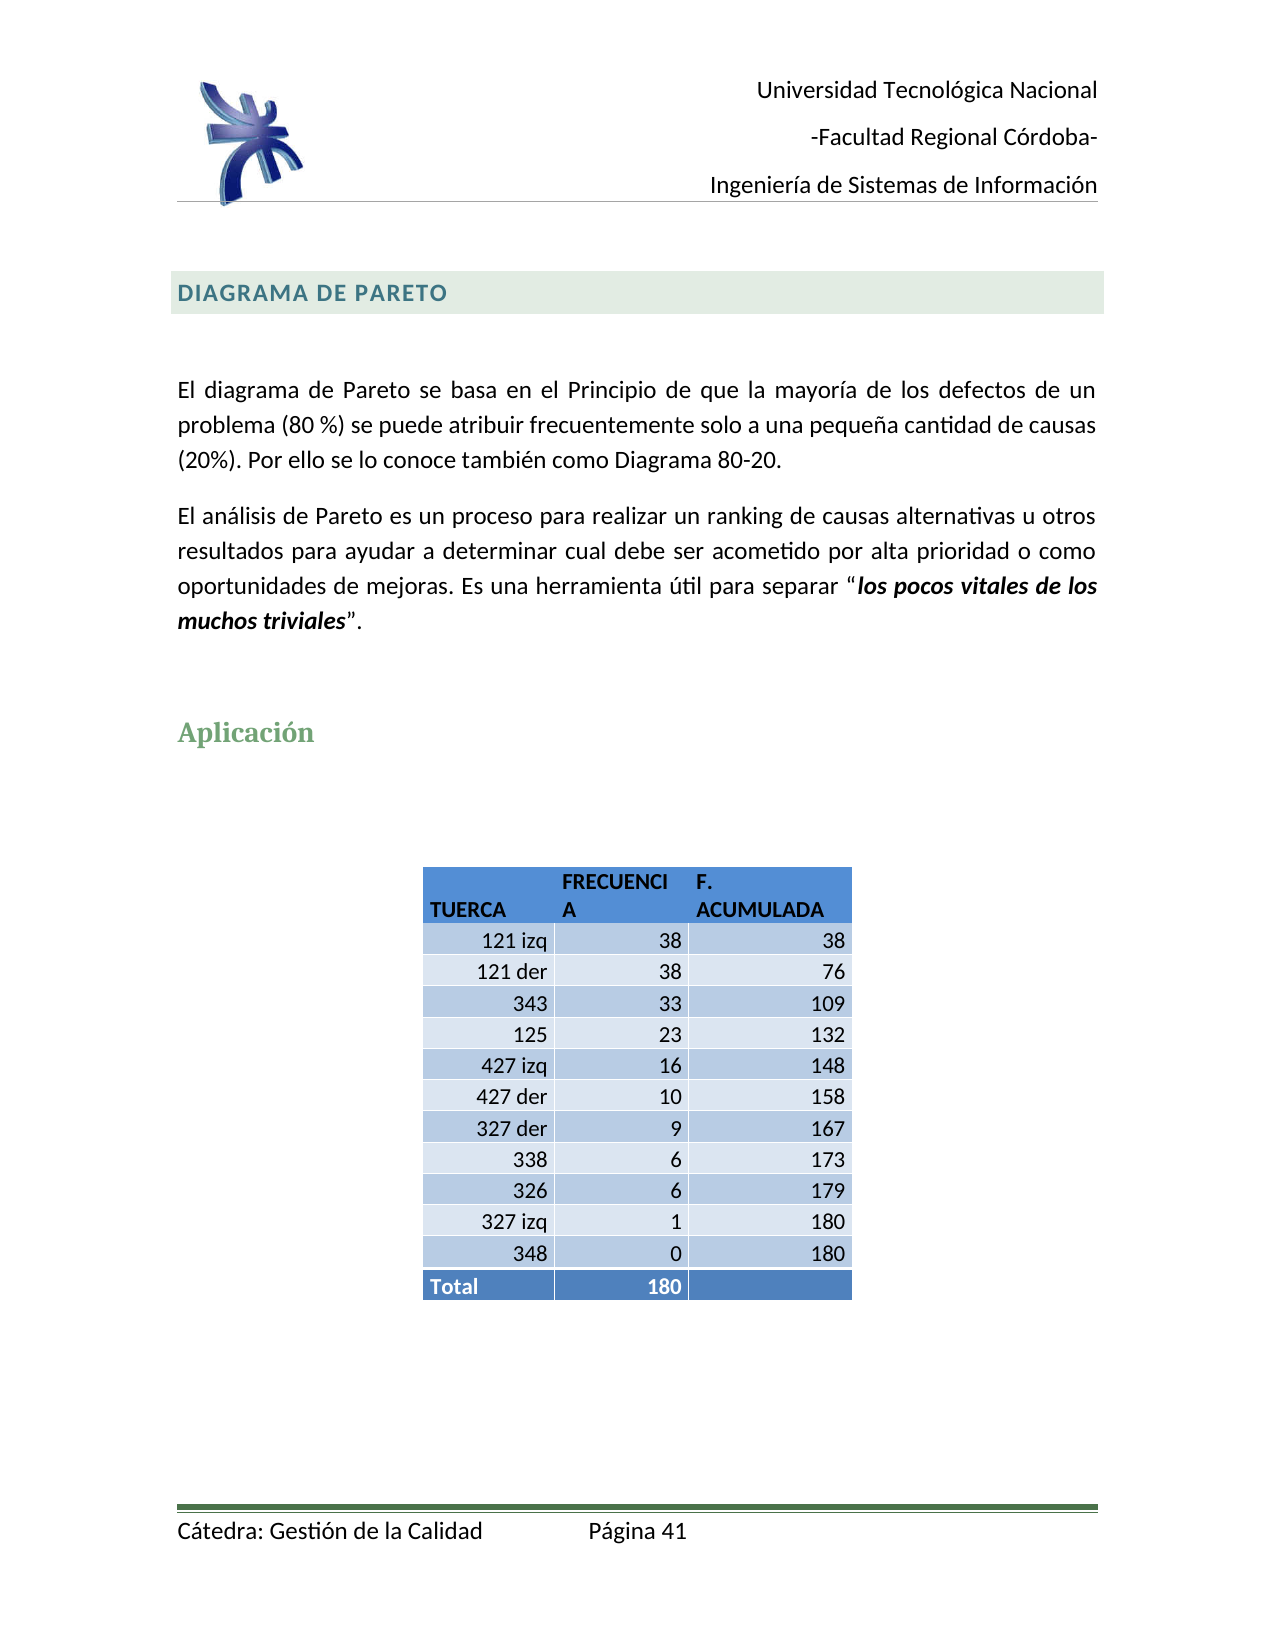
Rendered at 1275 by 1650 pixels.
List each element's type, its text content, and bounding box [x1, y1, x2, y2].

table_cell 109 [689, 986, 852, 1017]
table_cell Total [423, 1270, 554, 1300]
table_cell 348 [423, 1236, 554, 1267]
text El análisis de Pareto es un proceso para realizar un ranking de causas alternativas u otros resultados para ayudar a determinar cual debe ser acometido por alta prioridad o como oportunidades de mejoras. Es una herramienta útil para separar “los pocos vitales de los muchos triviales”. [177, 500, 1098, 636]
text El diagrama de Pareto se basa en el Principio de que la mayoría de los defectos de un problema (80 %) se puede atribuir frecuentemente solo a una pequeña cantidad de causas (20%). Por ello se lo conoce también como Diagrama 80-20. [177, 374, 1098, 475]
table_cell 76 [689, 955, 852, 985]
picture [198, 202, 305, 208]
table_cell 23 [555, 1018, 688, 1048]
table_cell 427 izq [423, 1049, 554, 1079]
table_header FRECUENCIA [555, 867, 689, 923]
table_header TUERCA [423, 867, 555, 923]
table_cell 173 [689, 1143, 852, 1173]
table_cell 121 izq [423, 923, 554, 954]
table_cell 158 [689, 1080, 852, 1110]
table_cell 338 [423, 1143, 554, 1173]
table_cell 327 der [423, 1111, 554, 1142]
table_cell 180 [555, 1270, 688, 1300]
table_cell 343 [423, 986, 554, 1017]
table_cell 179 [689, 1174, 852, 1204]
picture [198, 80, 305, 201]
table_cell 6 [555, 1143, 688, 1173]
table_cell 326 [423, 1174, 554, 1204]
table_cell 38 [689, 923, 852, 954]
table_cell 38 [555, 923, 688, 954]
table_cell 0 [555, 1236, 688, 1267]
table_cell 33 [555, 986, 688, 1017]
table_cell 180 [689, 1205, 852, 1235]
table_cell 121 der [423, 955, 554, 985]
table_cell 1 [555, 1205, 688, 1235]
subtitle Aplicación [177, 717, 1098, 750]
table_cell 16 [555, 1049, 688, 1079]
table_cell 180 [689, 1236, 852, 1267]
table_cell 125 [423, 1018, 554, 1048]
table_cell 148 [689, 1049, 852, 1079]
table_header F. ACUMULADA [689, 867, 852, 923]
table_cell 327 izq [423, 1205, 554, 1235]
subtitle Diagrama de Pareto [177, 277, 1098, 308]
table_cell 132 [689, 1018, 852, 1048]
table_cell [689, 1270, 852, 1300]
table_cell 427 der [423, 1080, 554, 1110]
table_cell 6 [555, 1174, 688, 1204]
table_cell 9 [555, 1111, 688, 1142]
table_cell 167 [689, 1111, 852, 1142]
table_cell 38 [555, 955, 688, 985]
table_cell 10 [555, 1080, 688, 1110]
